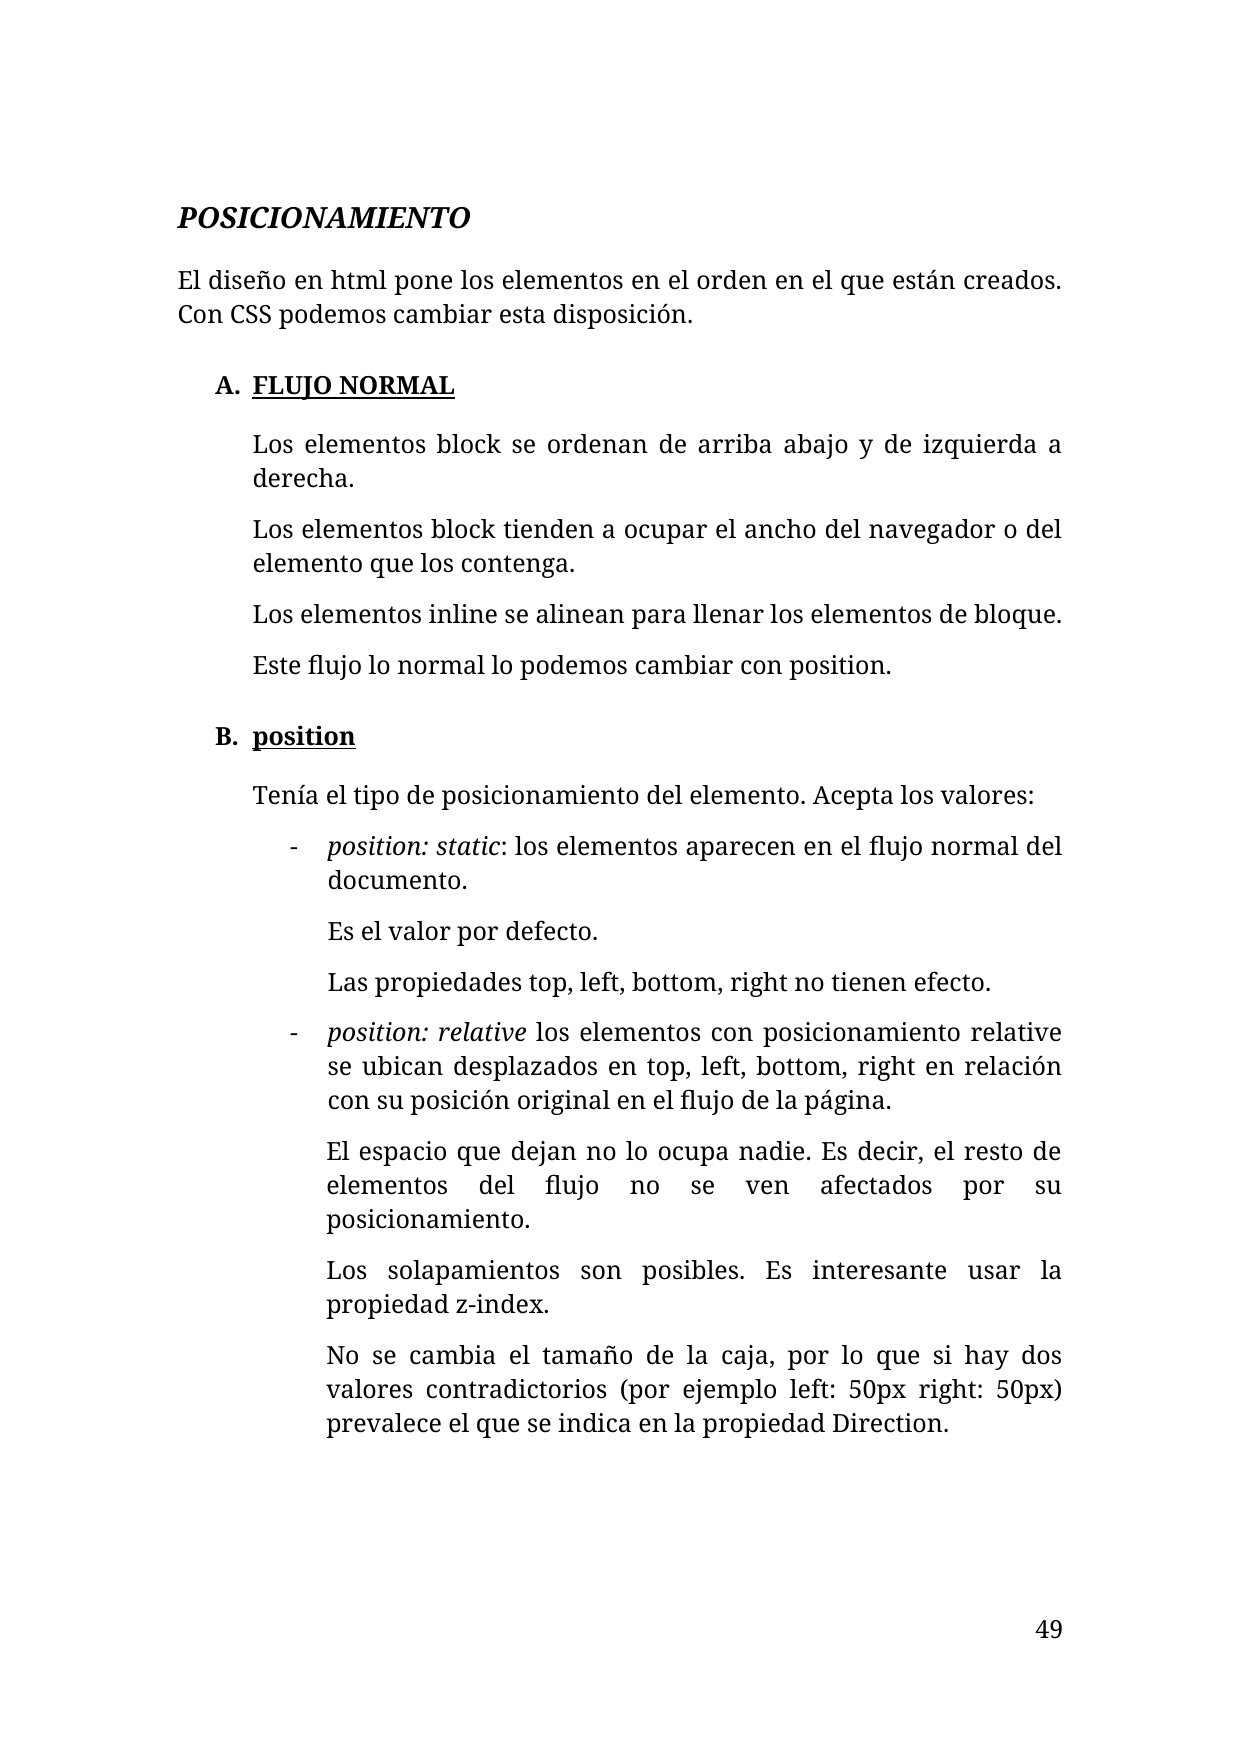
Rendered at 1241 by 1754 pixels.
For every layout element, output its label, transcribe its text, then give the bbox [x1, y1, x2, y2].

text Los elementos block se ordenan de arriba abajo y de izquierda a derecha. [252, 427, 1063, 495]
list position: relative los elementos con posicionamiento relative se ubican desplazados en top, left, bottom, right en relación con su posición original en el flujo de la página. [290, 1015, 1063, 1117]
text Tenía el tipo de posicionamiento del elemento. Acepta los valores: [252, 778, 1063, 812]
text Los elementos inline se alinean para llenar los elementos de bloque. [252, 597, 1063, 631]
text No se cambia el tamaño de la caja, por lo que si hay dos valores contradictorios (por ejemplo left: 50px right: 50px) prevalece el que se indica en la propiedad Direction. [326, 1337, 1063, 1439]
text Los solapamientos son posibles. Es interesante usar la propiedad z-index. [326, 1253, 1063, 1321]
text Las propiedades top, left, bottom, right no tienen efecto. [327, 964, 1063, 998]
list position: static: los elementos aparecen en el flujo normal del documento. [290, 829, 1063, 897]
text Este flujo lo normal lo podemos cambiar con position. [252, 647, 1063, 681]
subtitle POSICIONAMIENTO [177, 198, 1063, 237]
subtitle FLUJO NORMAL [215, 368, 1063, 402]
subtitle position [215, 719, 1063, 753]
text Es el valor por defecto. [327, 913, 1063, 947]
text El diseño en html pone los elementos en el orden en el que están creados. Con CSS podemos cambiar esta disposición. [177, 262, 1063, 330]
text El espacio que dejan no lo ocupa nadie. Es decir, el resto de elementos del flujo no se ven afectados por su posicionamiento. [326, 1134, 1063, 1236]
text Los elementos block tienden a ocupar el ancho del navegador o del elemento que los contenga. [252, 512, 1063, 580]
